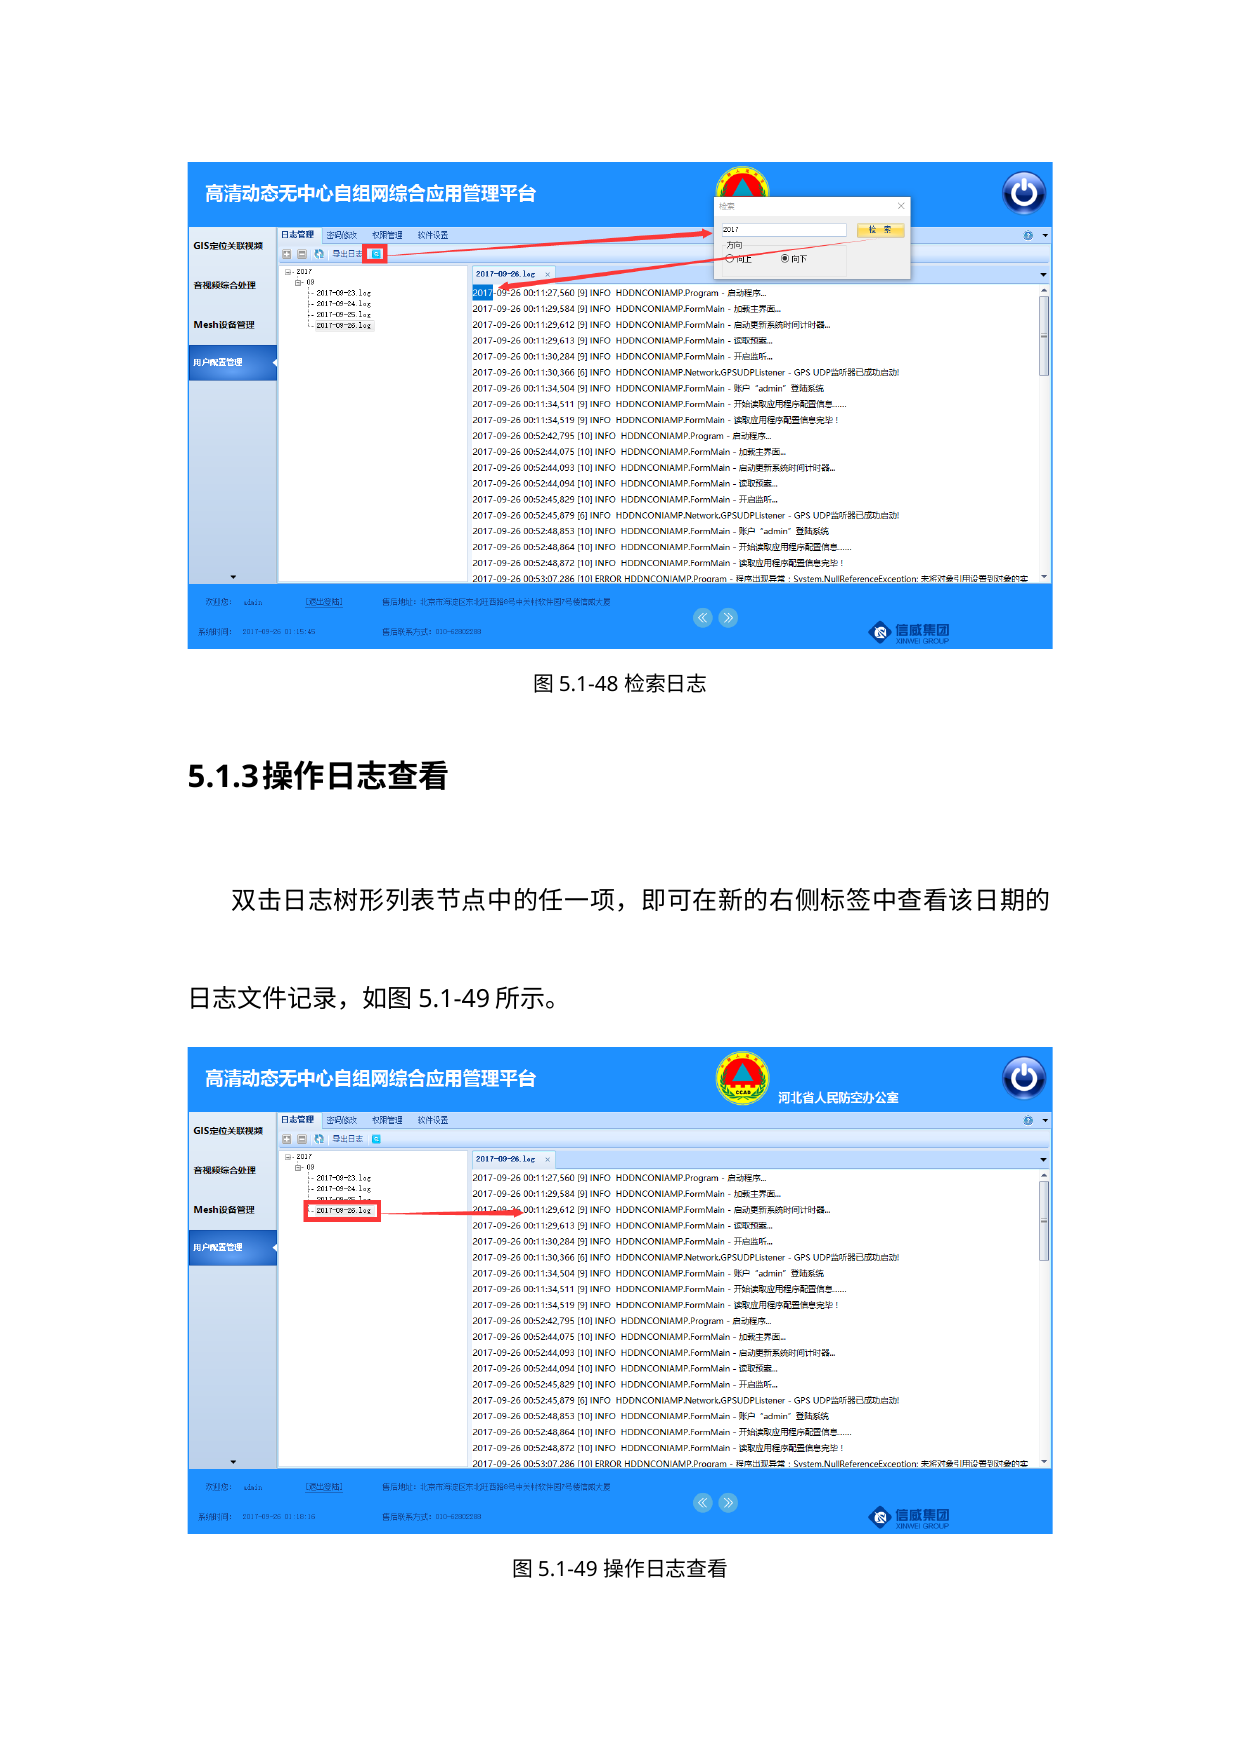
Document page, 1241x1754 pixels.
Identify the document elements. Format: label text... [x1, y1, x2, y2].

picture [187, 162, 1053, 649]
subtitle 操作日志查看 [187, 741, 1053, 806]
picture [187, 1047, 1053, 1534]
